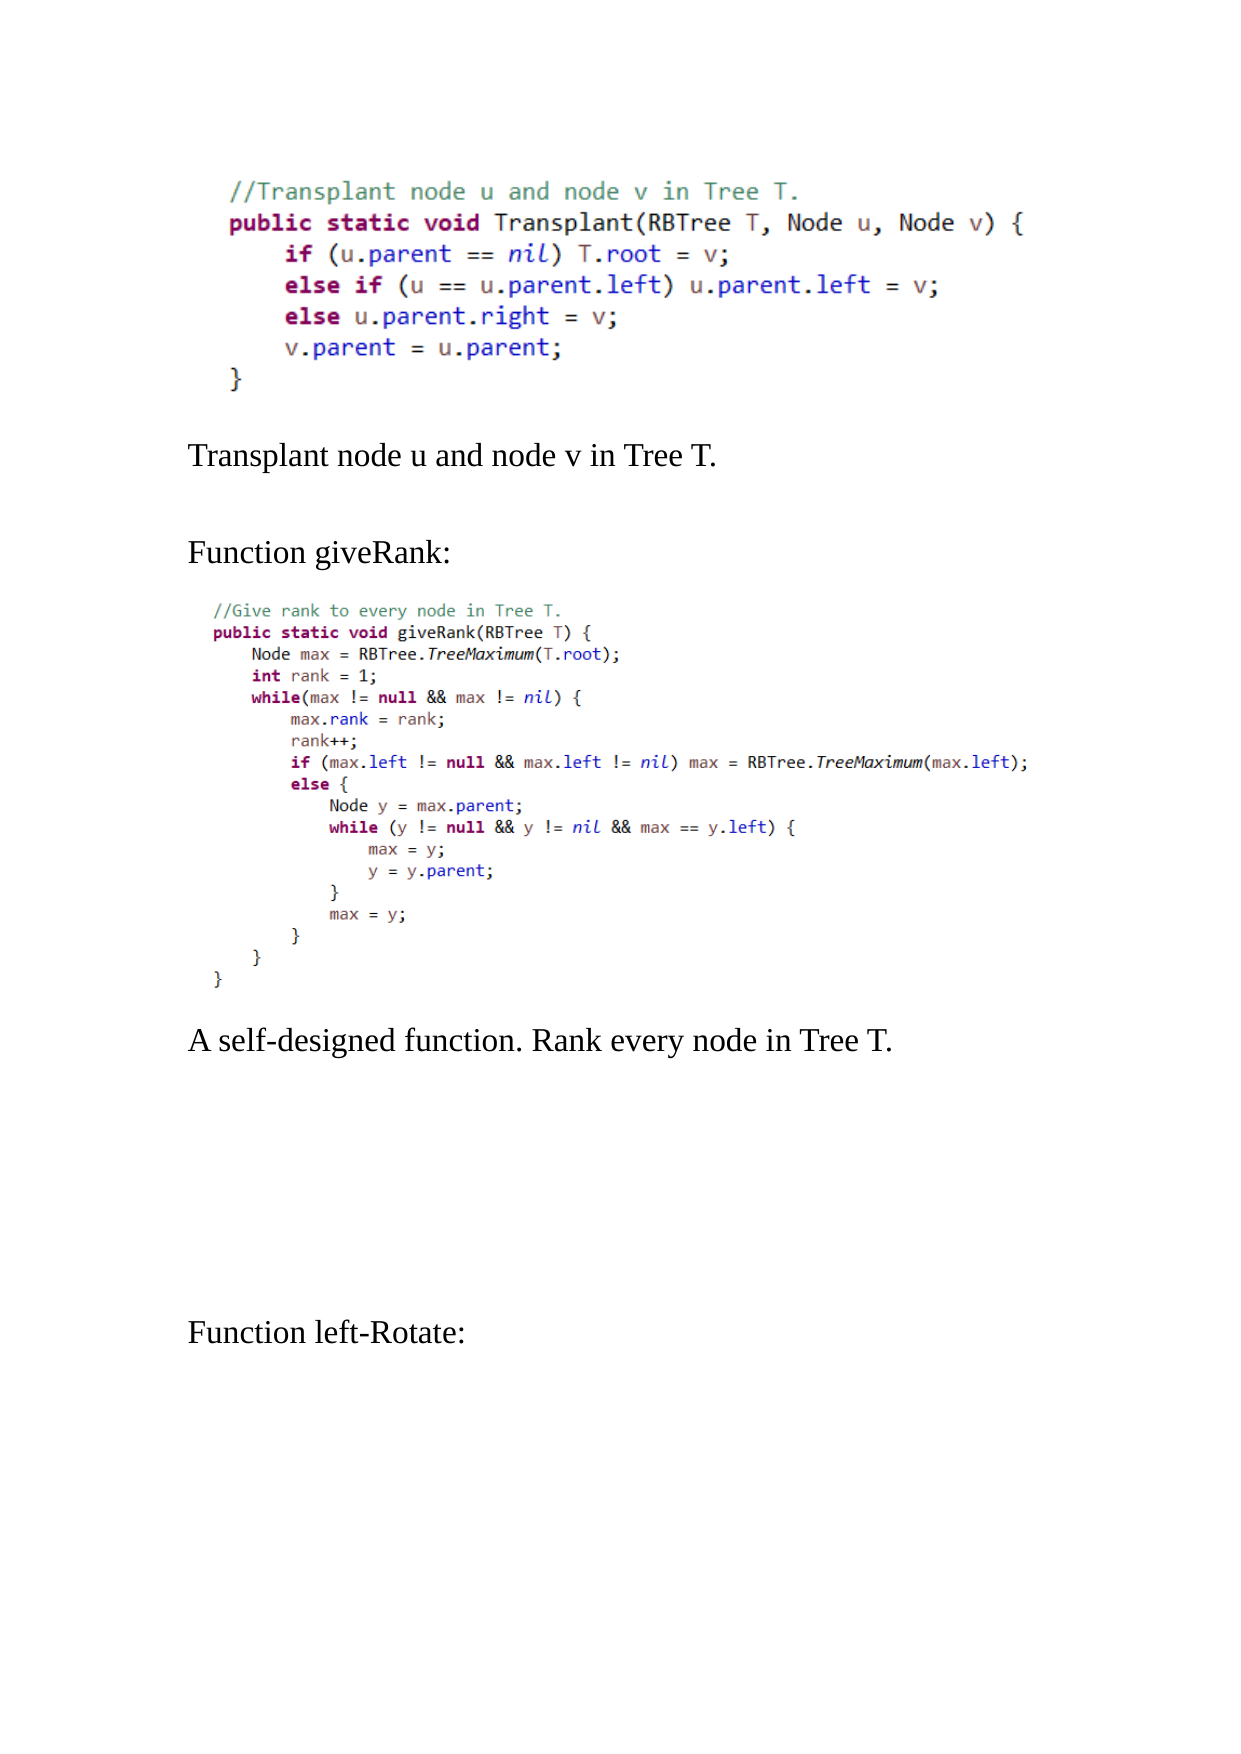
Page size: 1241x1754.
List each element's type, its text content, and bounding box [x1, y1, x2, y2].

picture [187, 584, 1053, 1005]
text Function left-Rotate: [187, 1299, 1053, 1364]
text A self-designed function. Rank every node in Tree T. [187, 1007, 1053, 1072]
text Function giveRank: [187, 519, 1053, 584]
picture [187, 162, 1053, 407]
text Transplant node u and node v in Tree T. [187, 422, 1053, 487]
